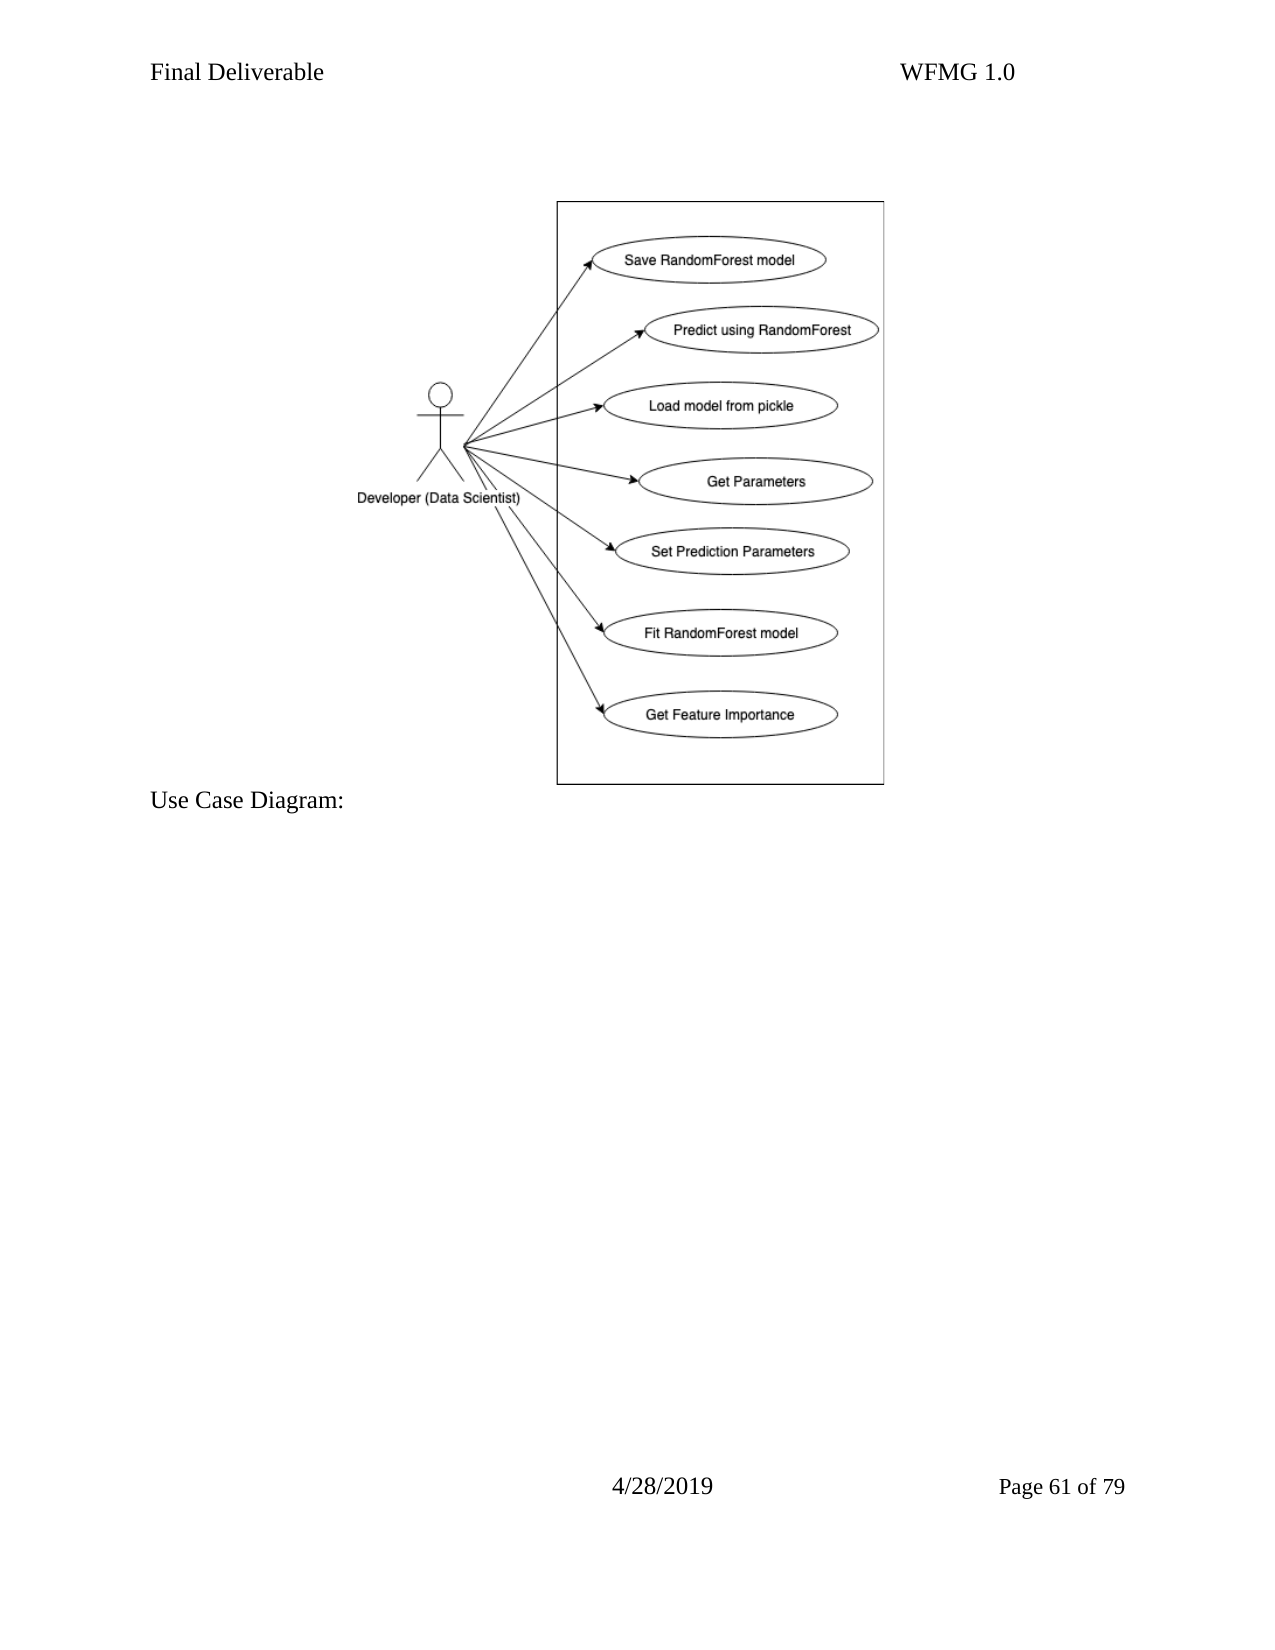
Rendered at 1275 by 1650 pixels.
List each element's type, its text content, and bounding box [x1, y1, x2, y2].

text WFMG-41 Random Forest Model [150, 179, 1125, 207]
picture [357, 201, 885, 785]
